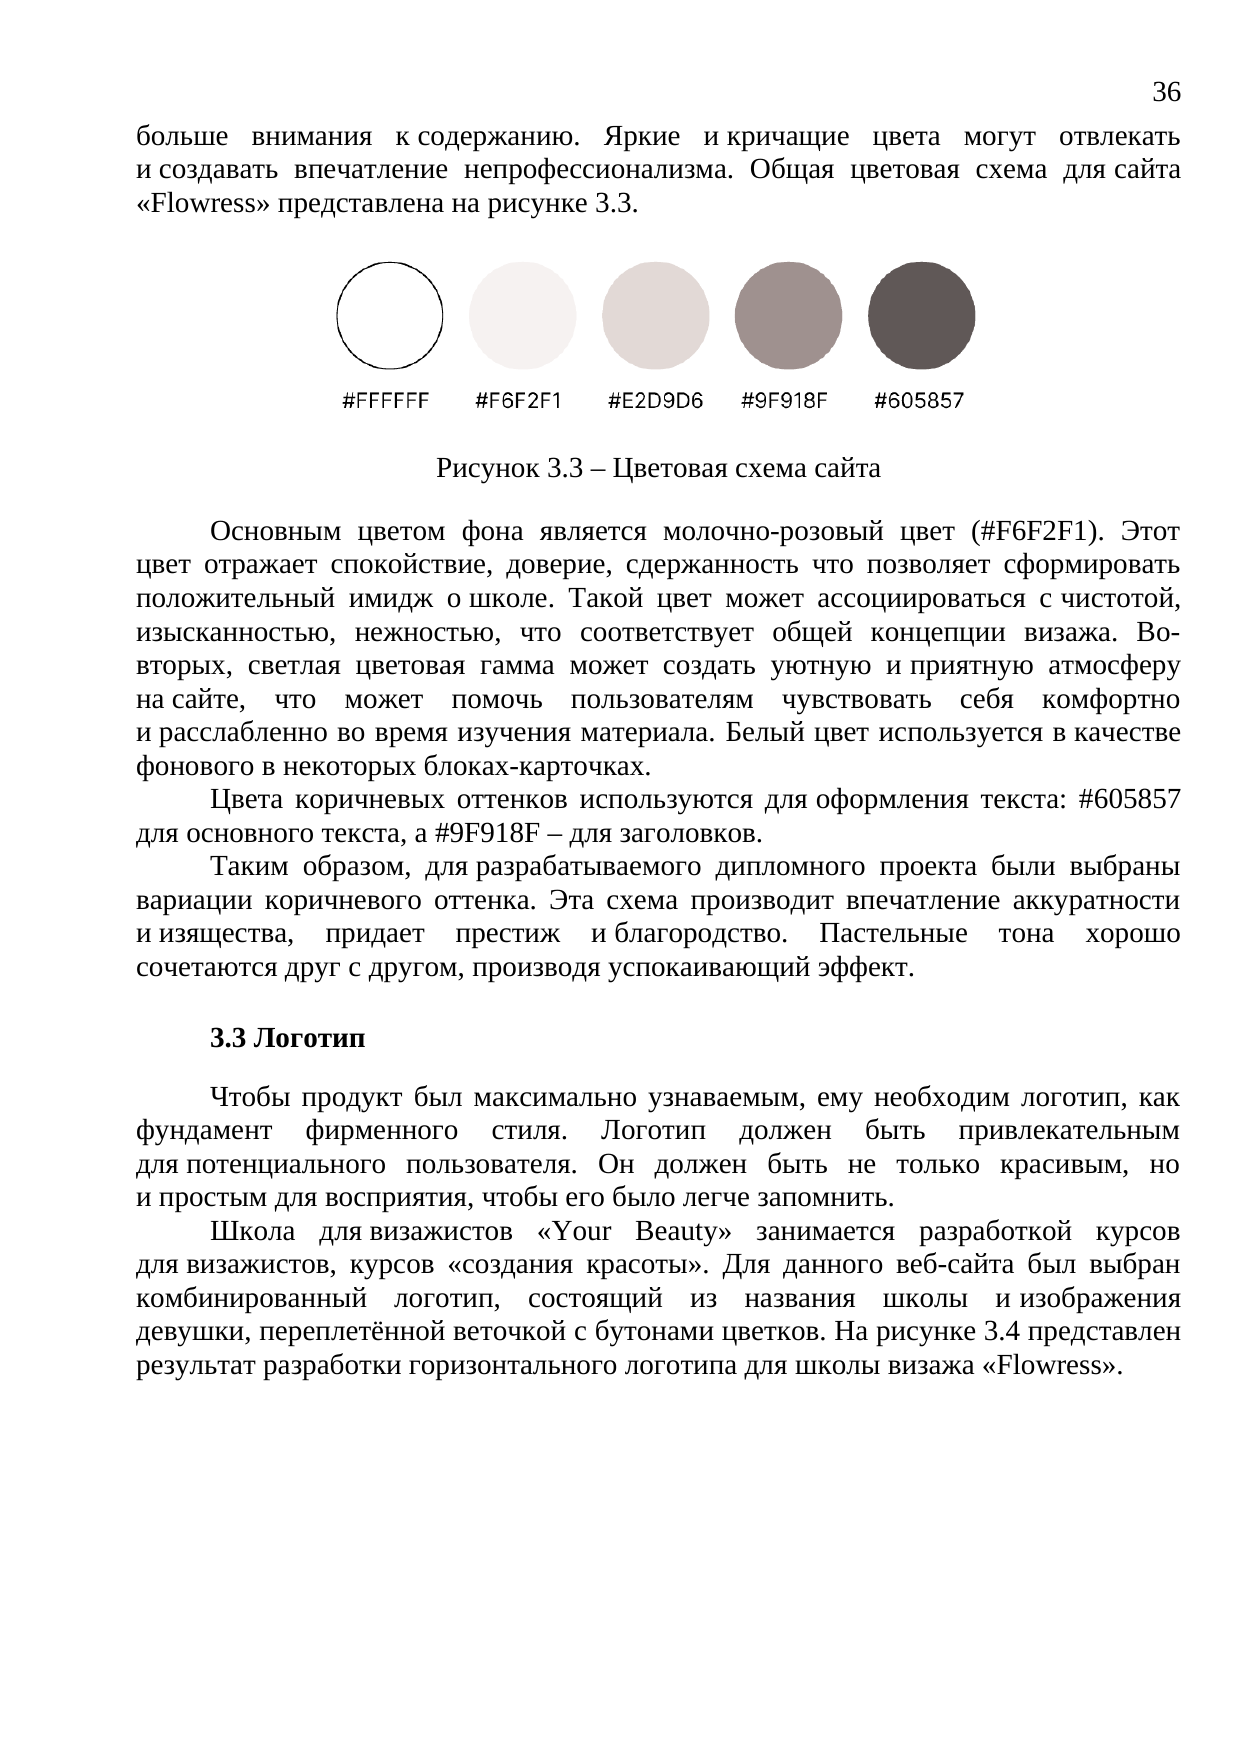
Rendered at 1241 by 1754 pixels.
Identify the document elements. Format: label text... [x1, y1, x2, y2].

text Чтобы продукт был максимально узнаваемым, ему необходим логотип, как фундамент фирменного стиля. Логотип должен быть привлекательным для потенциального пользователя. Он должен быть не только красивым, но и простым для восприятия, чтобы его было легче запомнить. [136, 1079, 1181, 1213]
picture [327, 247, 990, 422]
text Школа для визажистов «Your Beauty» занимается разработкой курсов для визажистов, курсов «создания красоты». Для данного веб-сайта был выбран комбинированный логотип, состоящий из названия школы и изображения девушки, переплетённой веточкой с бутонами цветков. На рисунке 3.4 представлен результат разработки горизонтального логотипа для школы визажа «Flowress». [136, 1213, 1181, 1381]
text 3.3 Логотип [136, 1020, 1181, 1054]
text Цвета коричневых оттенков используются для оформления текста: #605857 для основного текста, а #9F918F – для заголовков. [136, 781, 1181, 848]
text Рисунок 3.3 – Цветовая схема сайта [136, 450, 1181, 484]
text Таким образом, для разрабатываемого дипломного проекта были выбраны вариации коричневого оттенка. Эта схема производит впечатление аккуратности и изящества, придает престиж и благородство. Пастельные тона хорошо сочетаются друг с другом, производя успокаивающий эффект. [136, 848, 1181, 983]
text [136, 118, 1181, 219]
text Основным цветом фона является молочно-розовый цвет (#F6F2F1). Этот цвет отражает спокойствие, доверие, сдержанность что позволяет сформировать положительный имидж о школе. Такой цвет может ассоциироваться с чистотой, изысканностью, нежностью, что соответствует общей концепции визажа. Во-вторых, светлая цветовая гамма может создать уютную и приятную атмосферу на сайте, что может помочь пользователям чувствовать себя комфортно и расслабленно во время изучения материала. Белый цвет используется в качестве фонового в некоторых блоках-карточках. [136, 513, 1181, 781]
